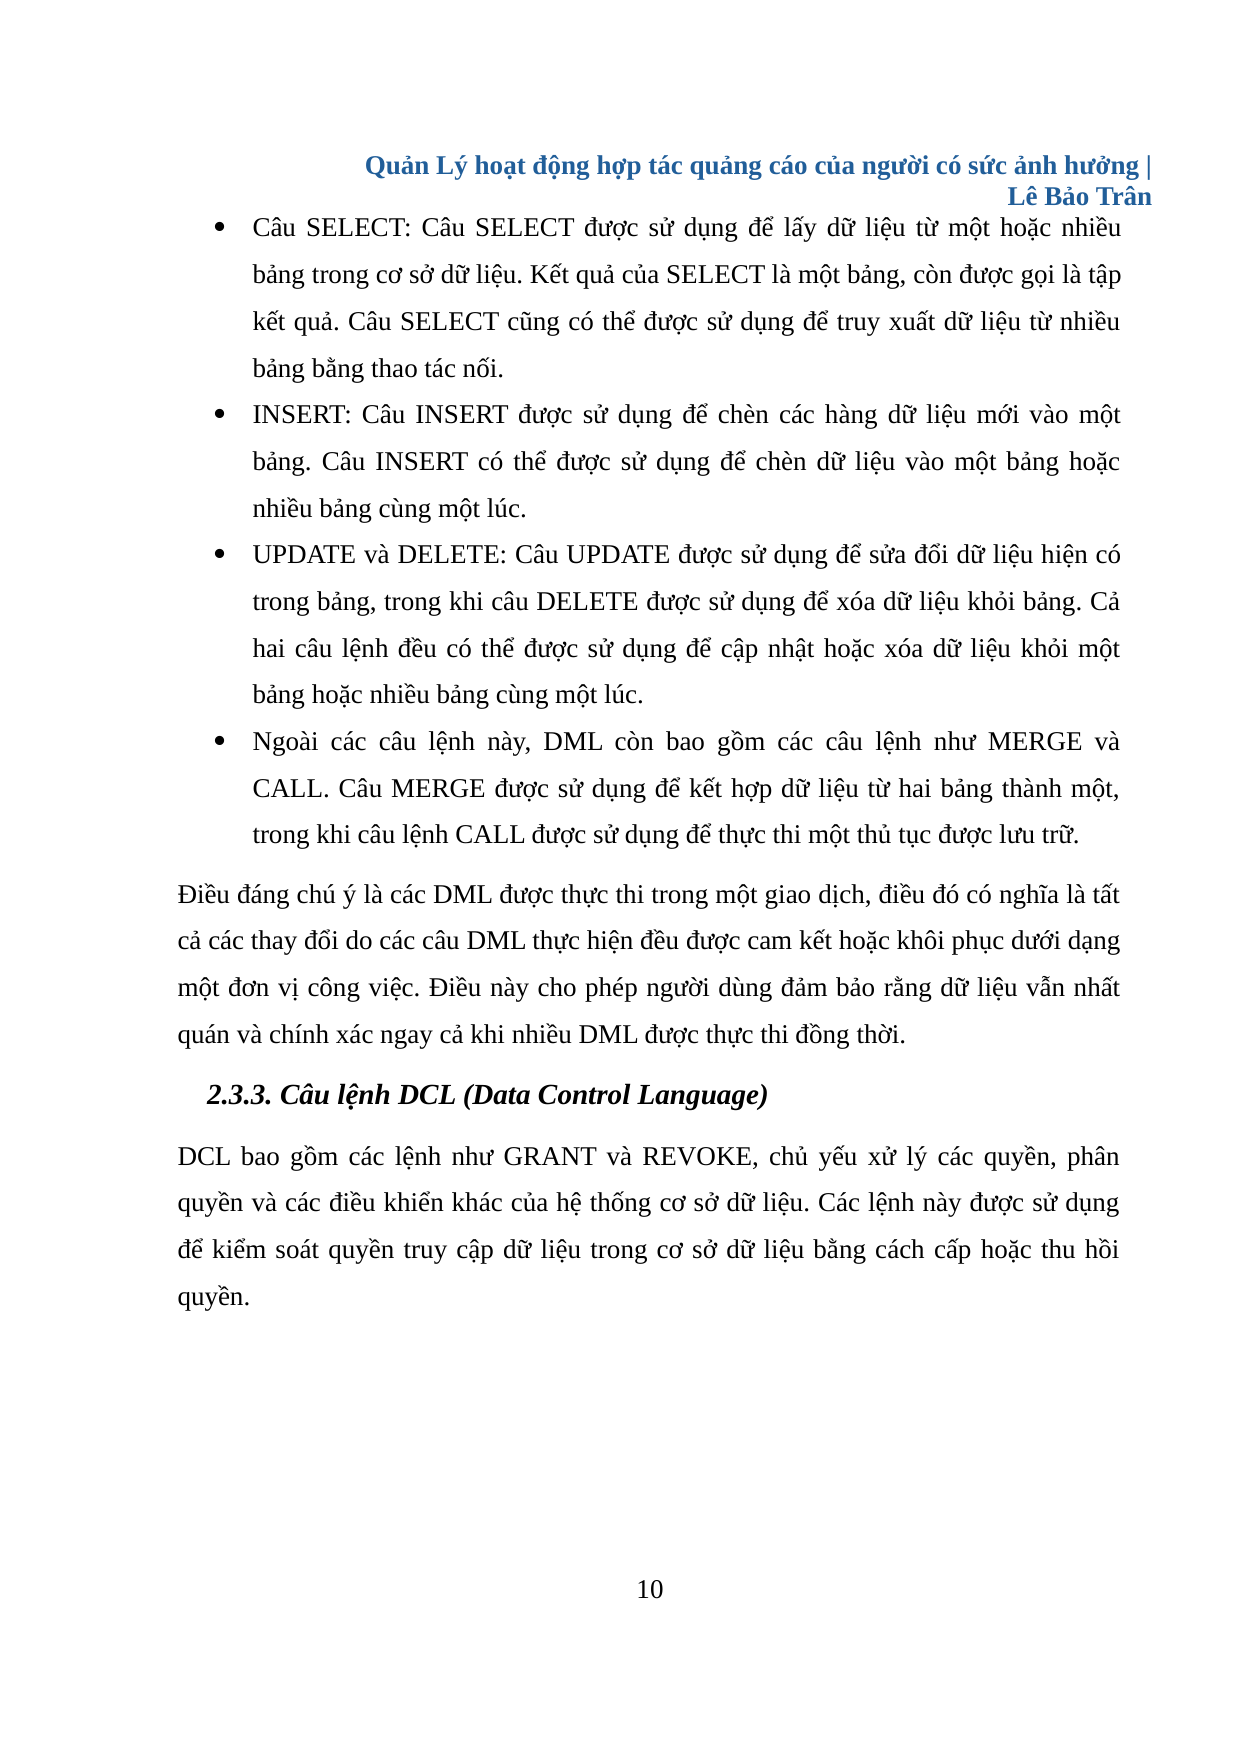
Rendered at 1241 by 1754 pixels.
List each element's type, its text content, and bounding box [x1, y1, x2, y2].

list UPDATE và DELETE: Câu UPDATE được sử dụng để sửa đổi dữ liệu hiện có trong bảng, trong khi câu DELETE được sử dụng để xóa dữ liệu khỏi bảng. Cả hai câu lệnh đều có thể được sử dụng để cập nhật hoặc xóa dữ liệu khỏi một bảng hoặc nhiều bảng cùng một lúc. [215, 538, 1122, 710]
list Câu SELECT: Câu SELECT được sử dụng để lấy dữ liệu từ một hoặc nhiều bảng trong cơ sở dữ liệu. Kết quả của SELECT là một bảng, còn được gọi là tập kết quả. Câu SELECT cũng có thể được sử dụng để truy xuất dữ liệu từ nhiều bảng bằng thao tác nối. [215, 212, 1122, 383]
list INSERT: Câu INSERT được sử dụng để chèn các hàng dữ liệu mới vào một bảng. Câu INSERT có thể được sử dụng để chèn dữ liệu vào một bảng hoặc nhiều bảng cùng một lúc. [215, 398, 1122, 523]
text Điều đáng chú ý là các DML được thực thi trong một giao dịch, điều đó có nghĩa là tất cả các thay đổi do các câu DML thực hiện đều được cam kết hoặc khôi phục dưới dạng một đơn vị công việc. Điều này cho phép người dùng đảm bảo rằng dữ liệu vẫn nhất quán và chính xác ngay cả khi nhiều DML được thực thi đồng thời. [177, 878, 1122, 1049]
subtitle 2.3.3. Câu lệnh DCL (Data Control Language) [207, 1077, 1122, 1111]
text DCL bao gồm các lệnh như GRANT và REVOKE, chủ yếu xử lý các quyền, phân quyền và các điều khiển khác của hệ thống cơ sở dữ liệu. Các lệnh này được sử dụng để kiểm soát quyền truy cập dữ liệu trong cơ sở dữ liệu bằng cách cấp hoặc thu hồi quyền. [177, 1140, 1122, 1311]
list Ngoài các câu lệnh này, DML còn bao gồm các câu lệnh như MERGE và CALL. Câu MERGE được sử dụng để kết hợp dữ liệu từ hai bảng thành một, trong khi câu lệnh CALL được sử dụng để thực thi một thủ tục được lưu trữ. [215, 725, 1122, 850]
